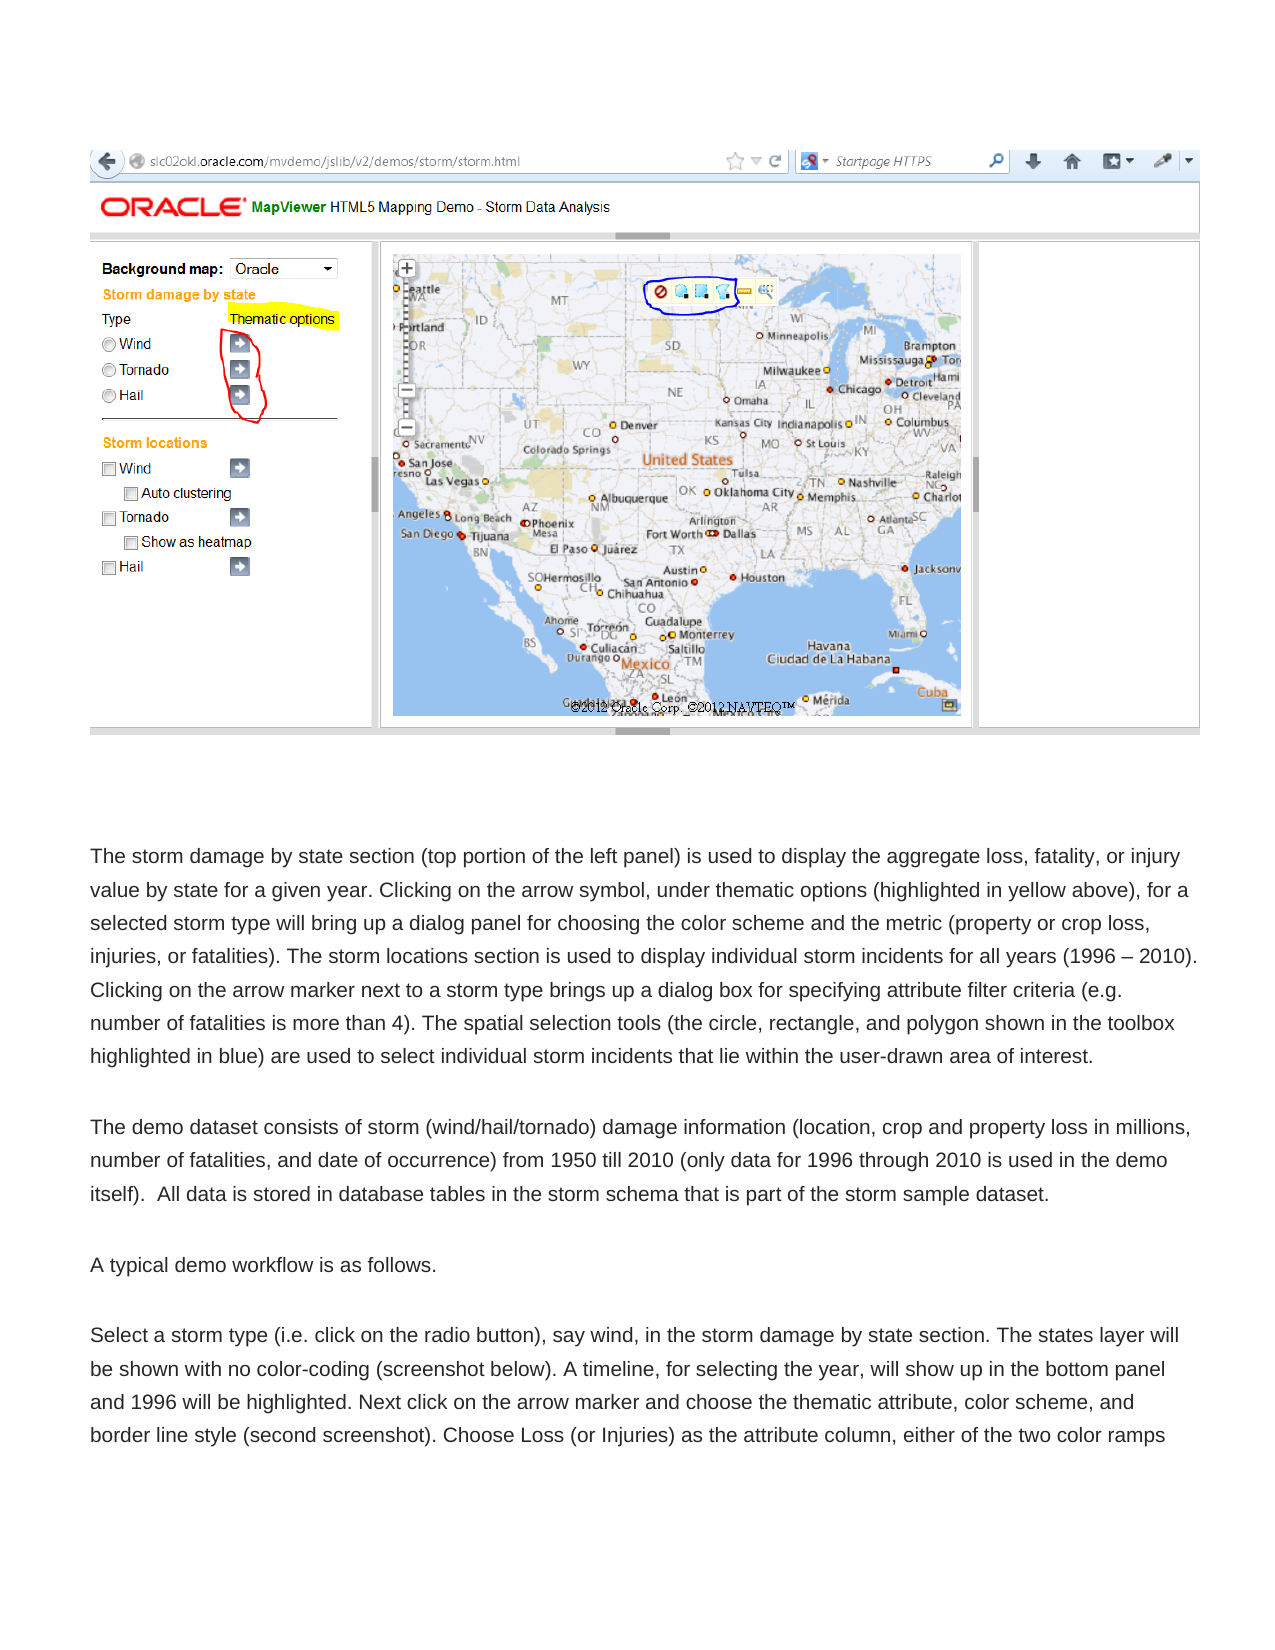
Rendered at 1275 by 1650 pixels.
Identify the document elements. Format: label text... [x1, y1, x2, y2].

picture [90, 150, 1200, 798]
text A typical demo workflow is as follows. [90, 1243, 1200, 1276]
text The demo dataset consists of storm (wind/hail/tornado) damage information (location, crop and property loss in millions, number of fatalities, and date of occurrence) from 1950 till 2010 (only data for 1996 through 2010 is used in the demo itself). All data is stored in database tables in the storm schema that is part of the storm sample dataset. [90, 1106, 1200, 1206]
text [90, 1314, 1200, 1447]
text The storm damage by state section (top portion of the left panel) is used to display the aggregate loss, fatality, or injury value by state for a given year. Clicking on the arrow symbol, under thematic options (highlighted in yellow above), for a selected storm type will bring up a dialog panel for choosing the color scheme and the metric (property or crop loss, injuries, or fatalities). The storm locations section is used to display individual storm incidents for all years (1996 – 2010). Clicking on the arrow marker next to a storm type brings up a dialog box for specifying attribute filter criteria (e.g. number of fatalities is more than 4). The spatial selection tools (the circle, rectangle, and polygon shown in the toolbox highlighted in blue) are used to select individual storm incidents that lie within the user-drawn area of interest. [90, 835, 1200, 1068]
